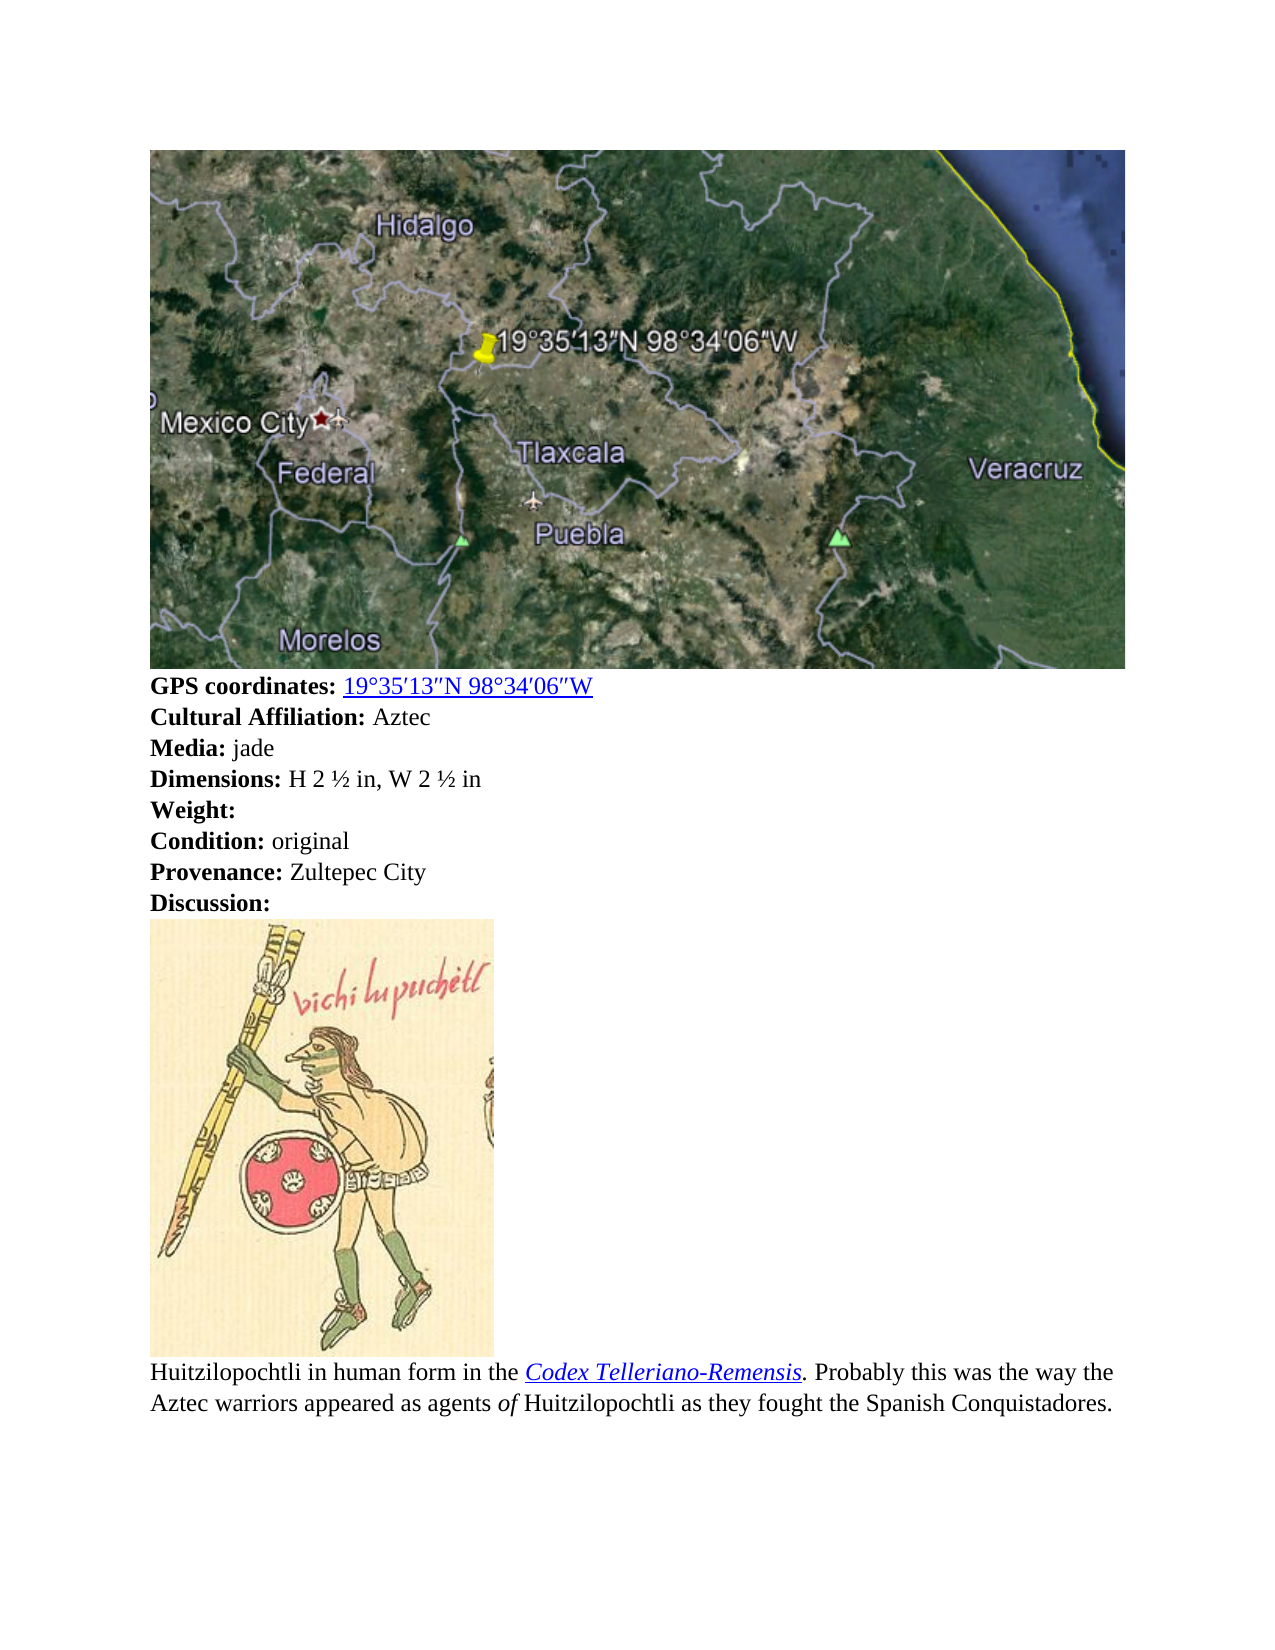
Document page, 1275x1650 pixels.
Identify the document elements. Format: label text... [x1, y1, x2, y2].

text GPS coordinates: 19°35′13″N 98°34′06″W [150, 671, 1125, 700]
text Condition: original [150, 826, 1125, 855]
text Discussion: [150, 888, 1125, 917]
text Cultural Affiliation: Aztec [150, 702, 1125, 731]
picture [150, 919, 494, 1357]
text Weight: [150, 795, 1125, 824]
text Huitzilopochtli in human form in the Codex Telleriano-Remensis. Probably this was the way the Aztec warriors appeared as agents of Huitzilopochtli as they fought the Spanish Conquistadores. [150, 1357, 1125, 1417]
picture [150, 150, 1125, 669]
text Provenance: Zultepec City [150, 857, 1125, 886]
text Media: jade [150, 733, 1125, 762]
text Dimensions: H 2 ½ in, W 2 ½ in [150, 764, 1125, 793]
